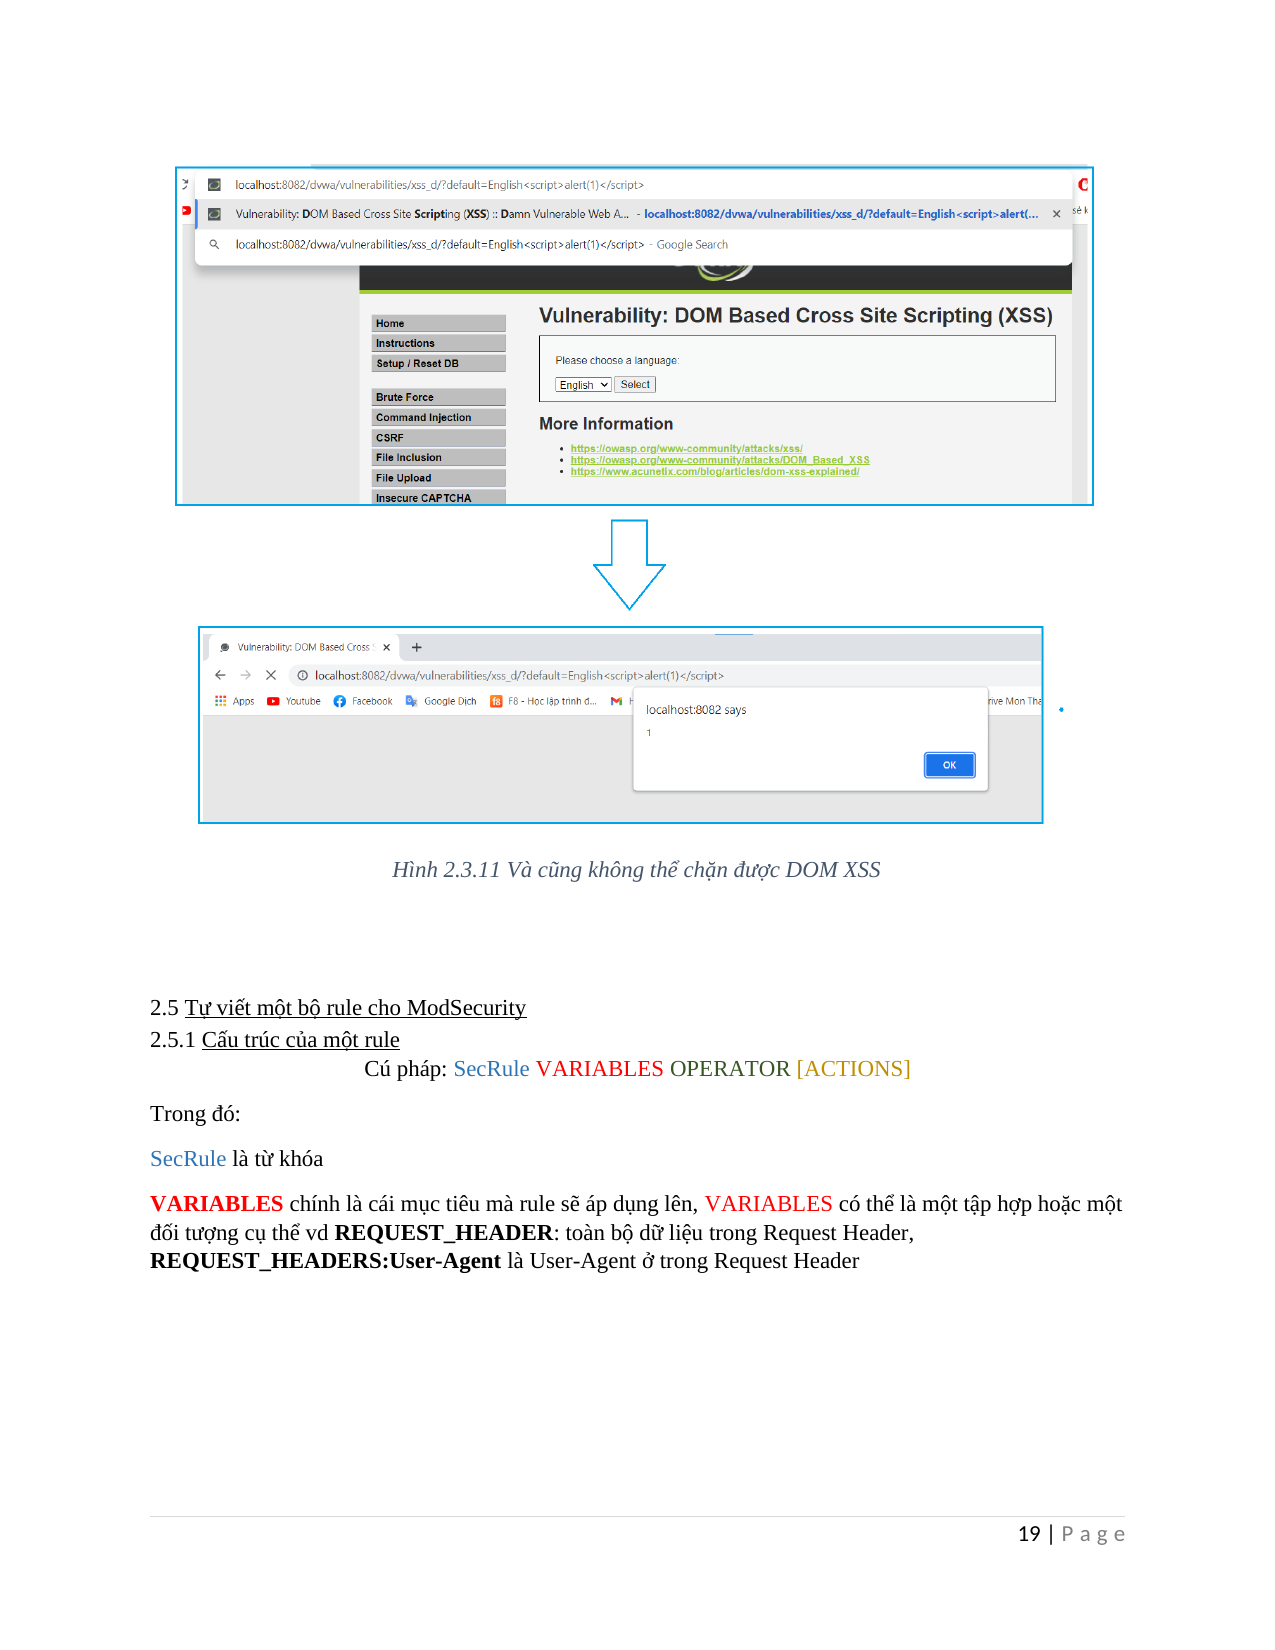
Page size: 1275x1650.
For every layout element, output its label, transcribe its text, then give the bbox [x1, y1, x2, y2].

text SecRule là từ khóa [150, 1145, 1125, 1171]
picture [150, 150, 1125, 838]
list REQUEST_HEADERS:User-Agent là User-Agent ở trong Request Header [150, 1247, 1125, 1273]
text Trong đó: [150, 1100, 1125, 1126]
text Hình 2.3.11 Và cũng không thể chặn được DOM XSS [150, 856, 1125, 883]
subtitle 2.5.1 Cấu trúc của một rule [150, 1026, 1125, 1053]
list VARIABLES chính là cái mục tiêu mà rule sẽ áp dụng lên, VARIABLES có thể là một tập hợp hoặc một đối tượng cụ thể vd REQUEST_HEADER: toàn bộ dữ liệu trong Request Header, [150, 1190, 1125, 1245]
text Cú pháp: SecRule VARIABLES OPERATOR [ACTIONS] [150, 1055, 1125, 1081]
subtitle 2.5 Tự viết một bộ rule cho ModSecurity [150, 994, 1125, 1020]
